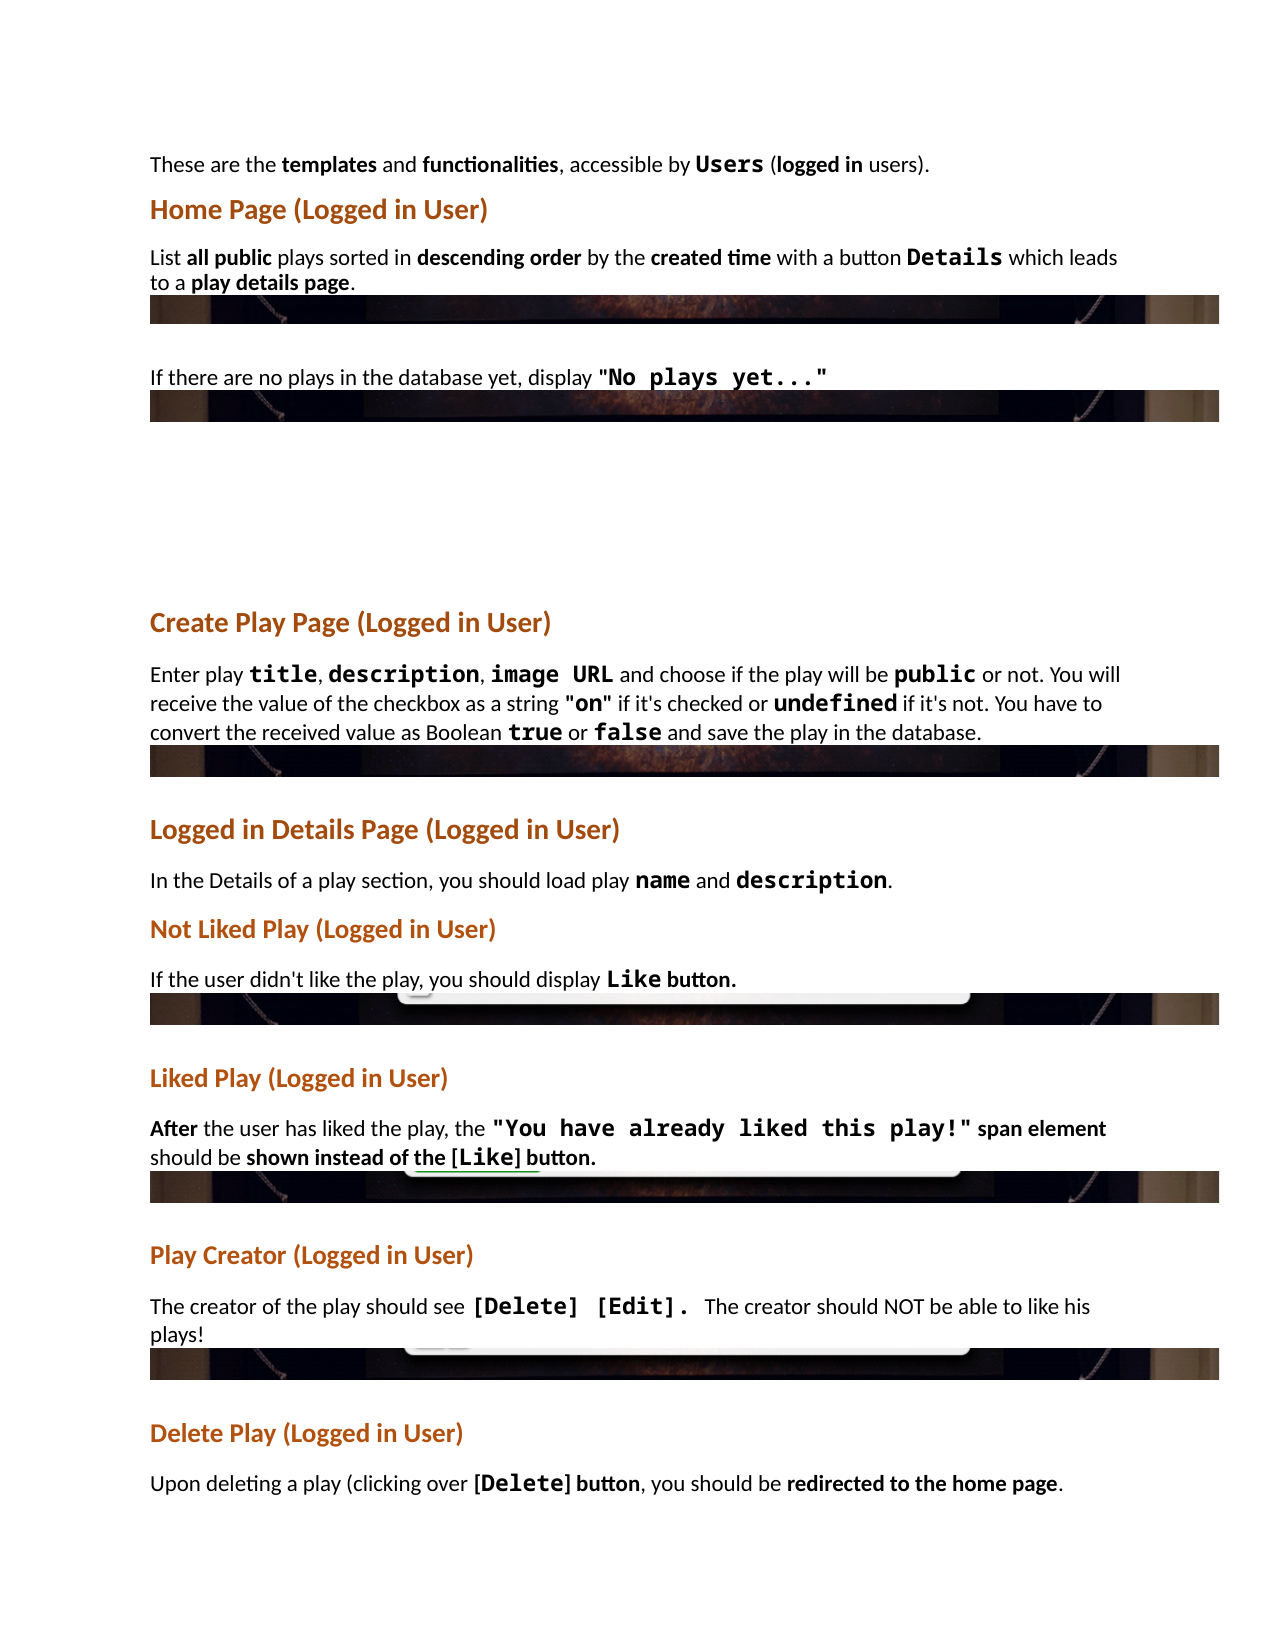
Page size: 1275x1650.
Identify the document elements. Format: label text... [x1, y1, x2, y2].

text List all public plays sorted in descending order by the created time with a button Details which leads to a play details page. [150, 245, 1125, 295]
text After the user has liked the play, the "You have already liked this play!" span element should be shown instead of the [Like] button. [150, 1114, 1125, 1171]
text Liked Play (Logged in User) [150, 1064, 1125, 1093]
text Enter play title, description, image URL and choose if the play will be public or not. You will receive the value of the checkbox as a string "on" if it's checked or undefined if it's not. You have to convert the received value as Boolean true or false and save the play in the database. [150, 659, 1125, 745]
text The creator of the play should see [Delete] [Edit]. The creator should NOT be able to like his plays! [150, 1291, 1125, 1348]
text These are the templates and functionalities, accessible by Users (logged in users). [150, 150, 1125, 179]
text In the Details of a play section, you should load play name and description. [150, 866, 1125, 894]
text Logged in Details Page (Logged in User) [150, 816, 1125, 845]
text Play Creator (Logged in User) [150, 1242, 1125, 1270]
text Delete Play (Logged in User) [150, 1419, 1125, 1448]
text Upon deleting a play (clicking over [Delete] button, you should be redirected to the home page. [150, 1469, 1125, 1497]
text Not Liked Play (Logged in User) [150, 915, 1125, 944]
text Home Page (Logged in User) [150, 199, 1125, 224]
text Create Play Page (Logged in User) [150, 610, 1125, 639]
text If there are no plays in the database yet, display "No plays yet..." [150, 362, 1125, 390]
text If the user didn't like the play, you should display Like button. [150, 965, 1125, 993]
